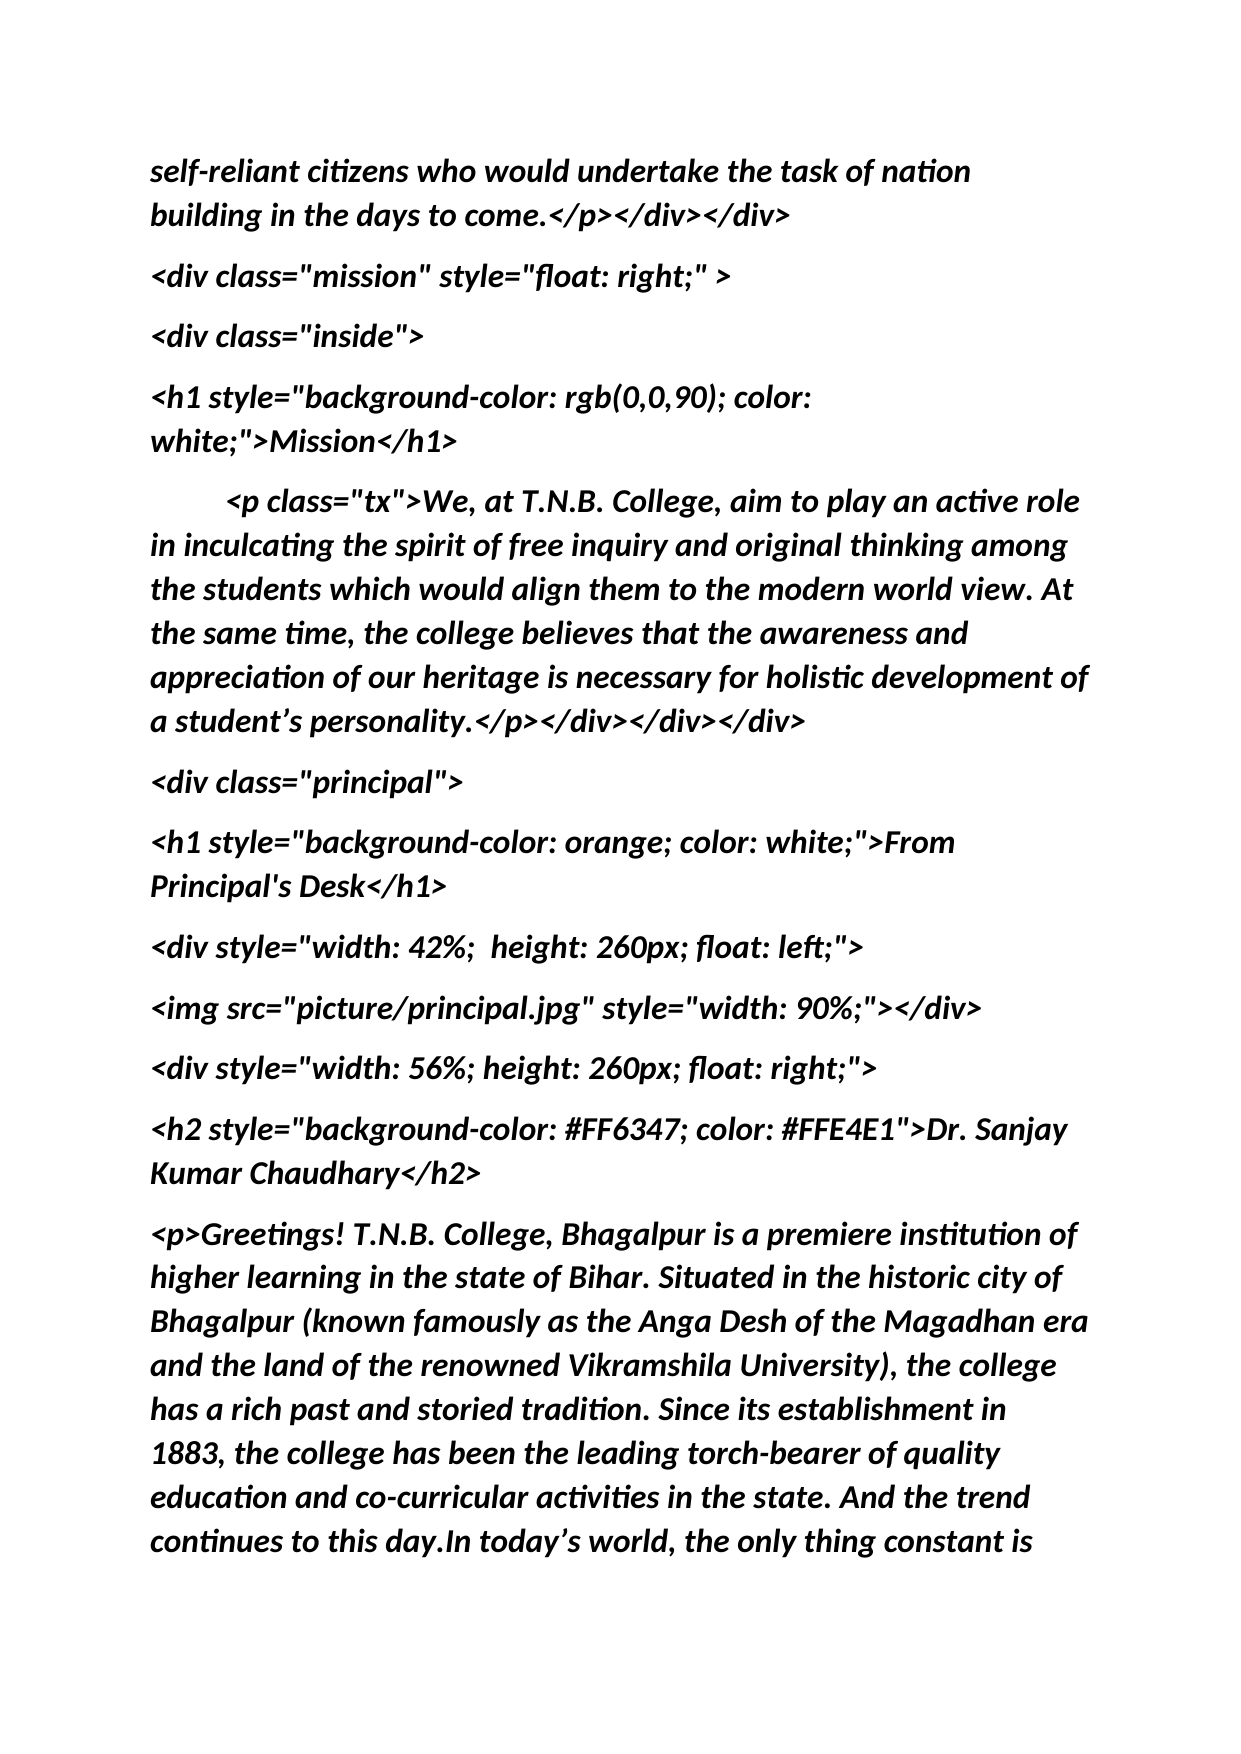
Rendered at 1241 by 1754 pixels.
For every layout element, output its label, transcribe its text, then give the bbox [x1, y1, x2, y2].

text <div class="inside"> [150, 315, 1090, 356]
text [150, 150, 1090, 235]
text <div style="width: 42%; height: 260px; float: left;"> [150, 926, 1090, 967]
text <p>Greetings! T.N.B. College, Bhagalpur is a premiere institution of higher learning in the state of Bihar. Situated in the historic city of Bhagalpur (known famously as the Anga Desh of the Magadhan era and the land of the renowned Vikramshila University), the college has a rich past and storied tradition. Since its establishment in 1883, the college has been the leading torch-bearer of quality education and co-curricular activities in the state. And the trend continues to this day.In today’s world, the only thing constant is [150, 1212, 1090, 1561]
text <h1 style="background-color: rgb(0,0,90); color: white;">Mission</h1> [150, 376, 1090, 461]
text <div class="principal"> [150, 761, 1090, 802]
text <div style="width: 56%; height: 260px; float: right;"> [150, 1047, 1090, 1088]
text <p class="tx">We, at T.N.B. College, aim to play an active role in inculcating the spirit of free inquiry and original thinking among the students which would align them to the modern world view. At the same time, the college believes that the awareness and appreciation of our heritage is necessary for holistic development of a student’s personality.</p></div></div></div> [150, 480, 1090, 741]
text <h2 style="background-color: #FF6347; color: #FFE4E1">Dr. Sanjay Kumar Chaudhary</h2> [150, 1108, 1090, 1193]
text <div class="mission" style="float: right;" > [150, 254, 1090, 295]
text <img src="picture/principal.jpg" style="width: 90%;"></div> [150, 987, 1090, 1027]
text <h1 style="background-color: orange; color: white;">From Principal's Desk</h1> [150, 821, 1090, 906]
